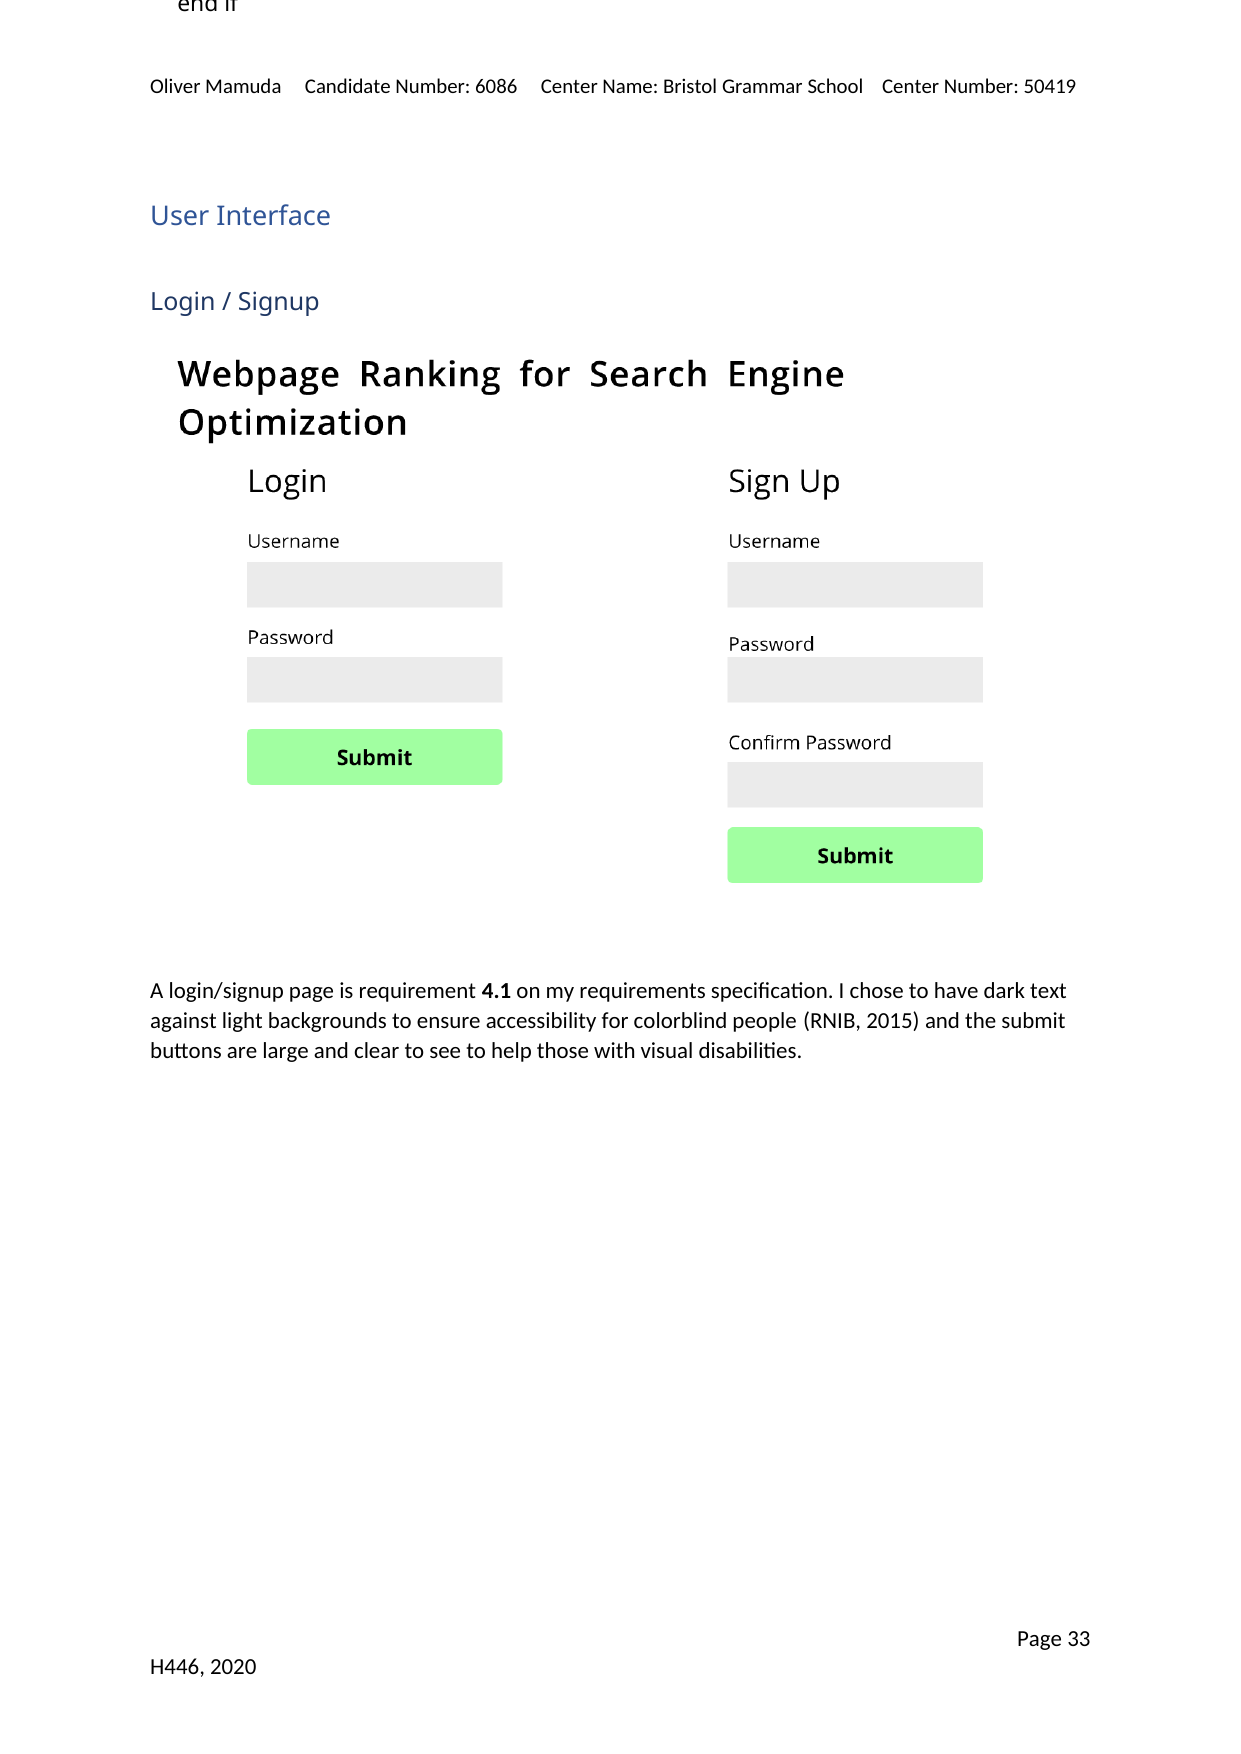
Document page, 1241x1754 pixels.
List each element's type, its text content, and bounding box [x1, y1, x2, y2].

text A login/signup page is requirement 4.1 on my requirements specification. I chose to have dark text against light backgrounds to ensure accessibility for colorblind people and the submit buttons are large and clear to see to help those with visual disabilities. [150, 976, 1090, 1064]
picture [150, 336, 1091, 924]
subtitle User Interface [150, 197, 1090, 234]
subtitle Login / Signup [150, 283, 1090, 318]
